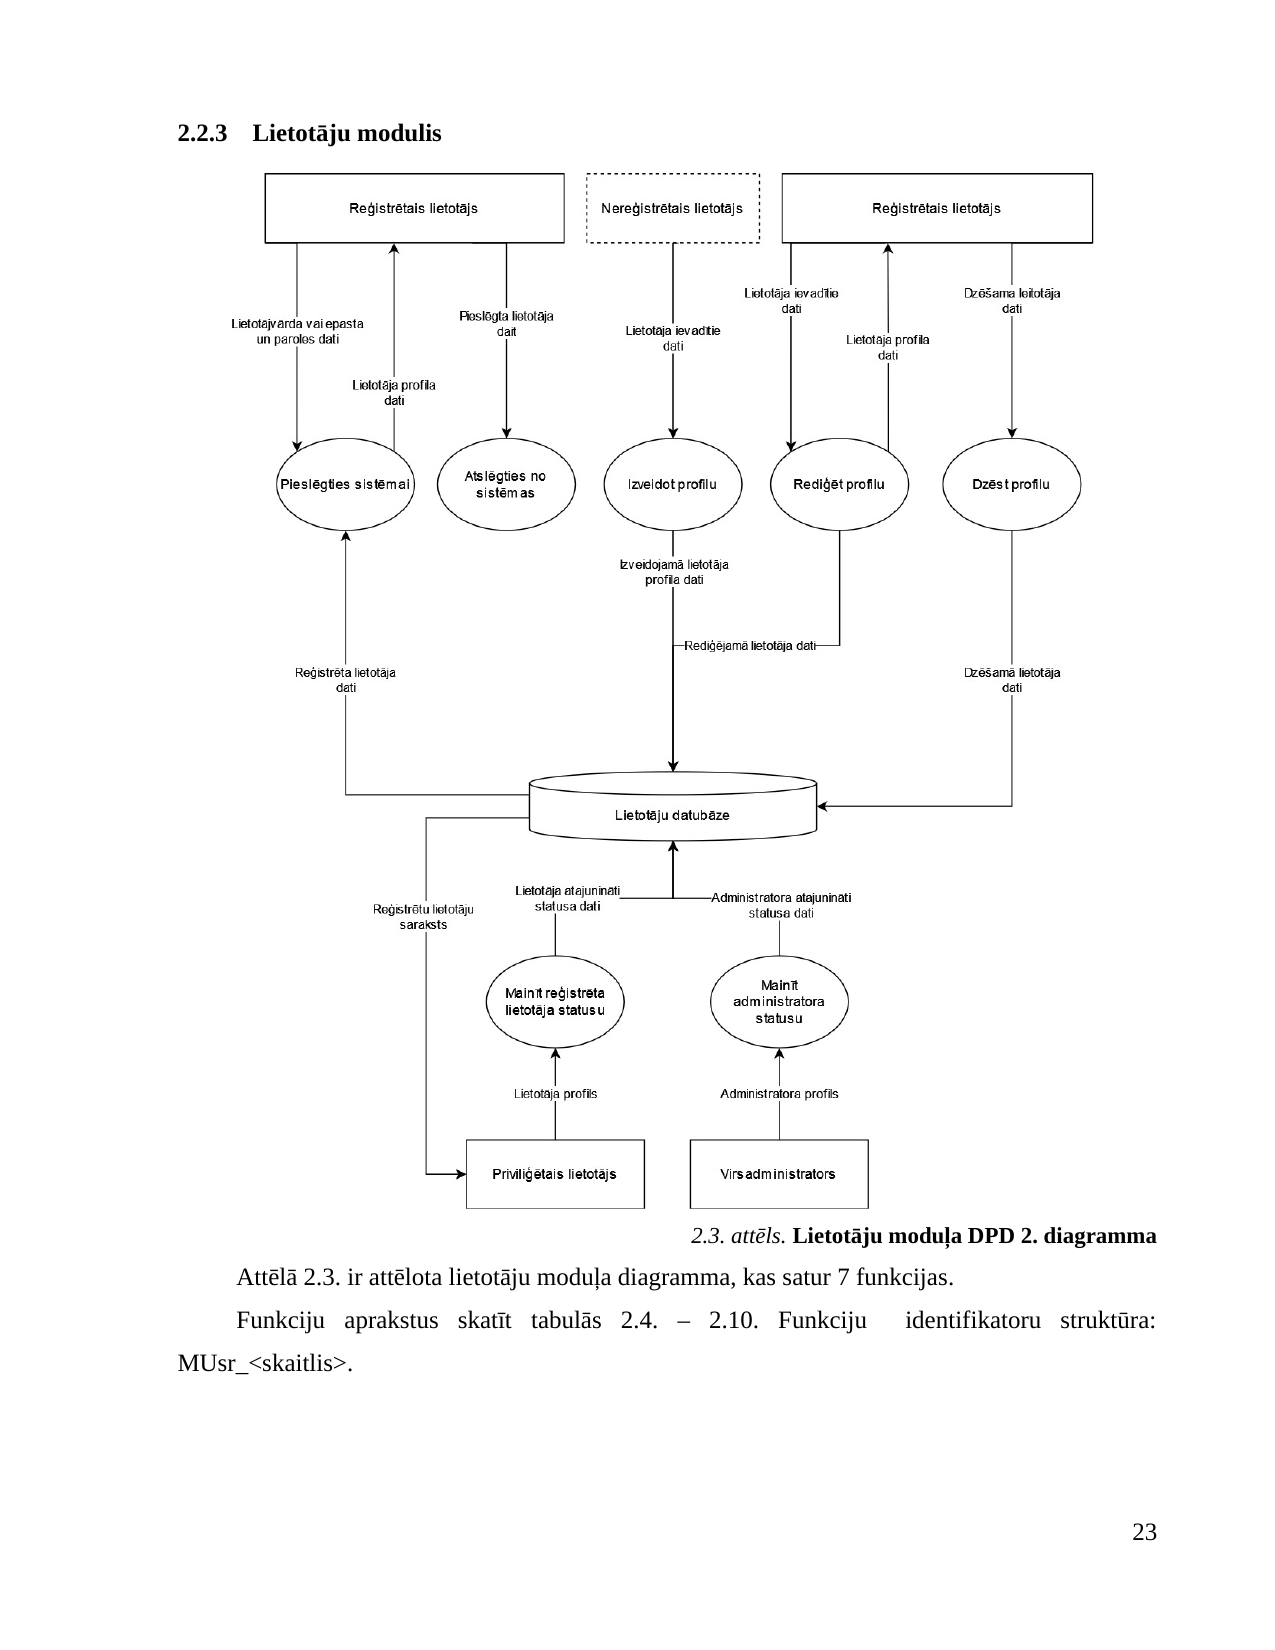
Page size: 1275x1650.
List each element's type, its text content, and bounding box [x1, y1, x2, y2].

picture [231, 173, 1103, 1209]
text Lietotāju modulis [177, 118, 1157, 147]
text 2.3. attēls. Lietotāju moduļa DPD 2. diagramma [236, 1222, 1157, 1249]
text Attēlā 2.3. ir attēlota lietotāju moduļa diagramma, kas satur 7 funkcijas. [177, 1262, 1157, 1291]
text Funkciju aprakstus skatīt tabulās 2.4. – 2.10. Funkciju identifikatoru struktūra: MUsr_<skaitlis>. [177, 1305, 1157, 1377]
